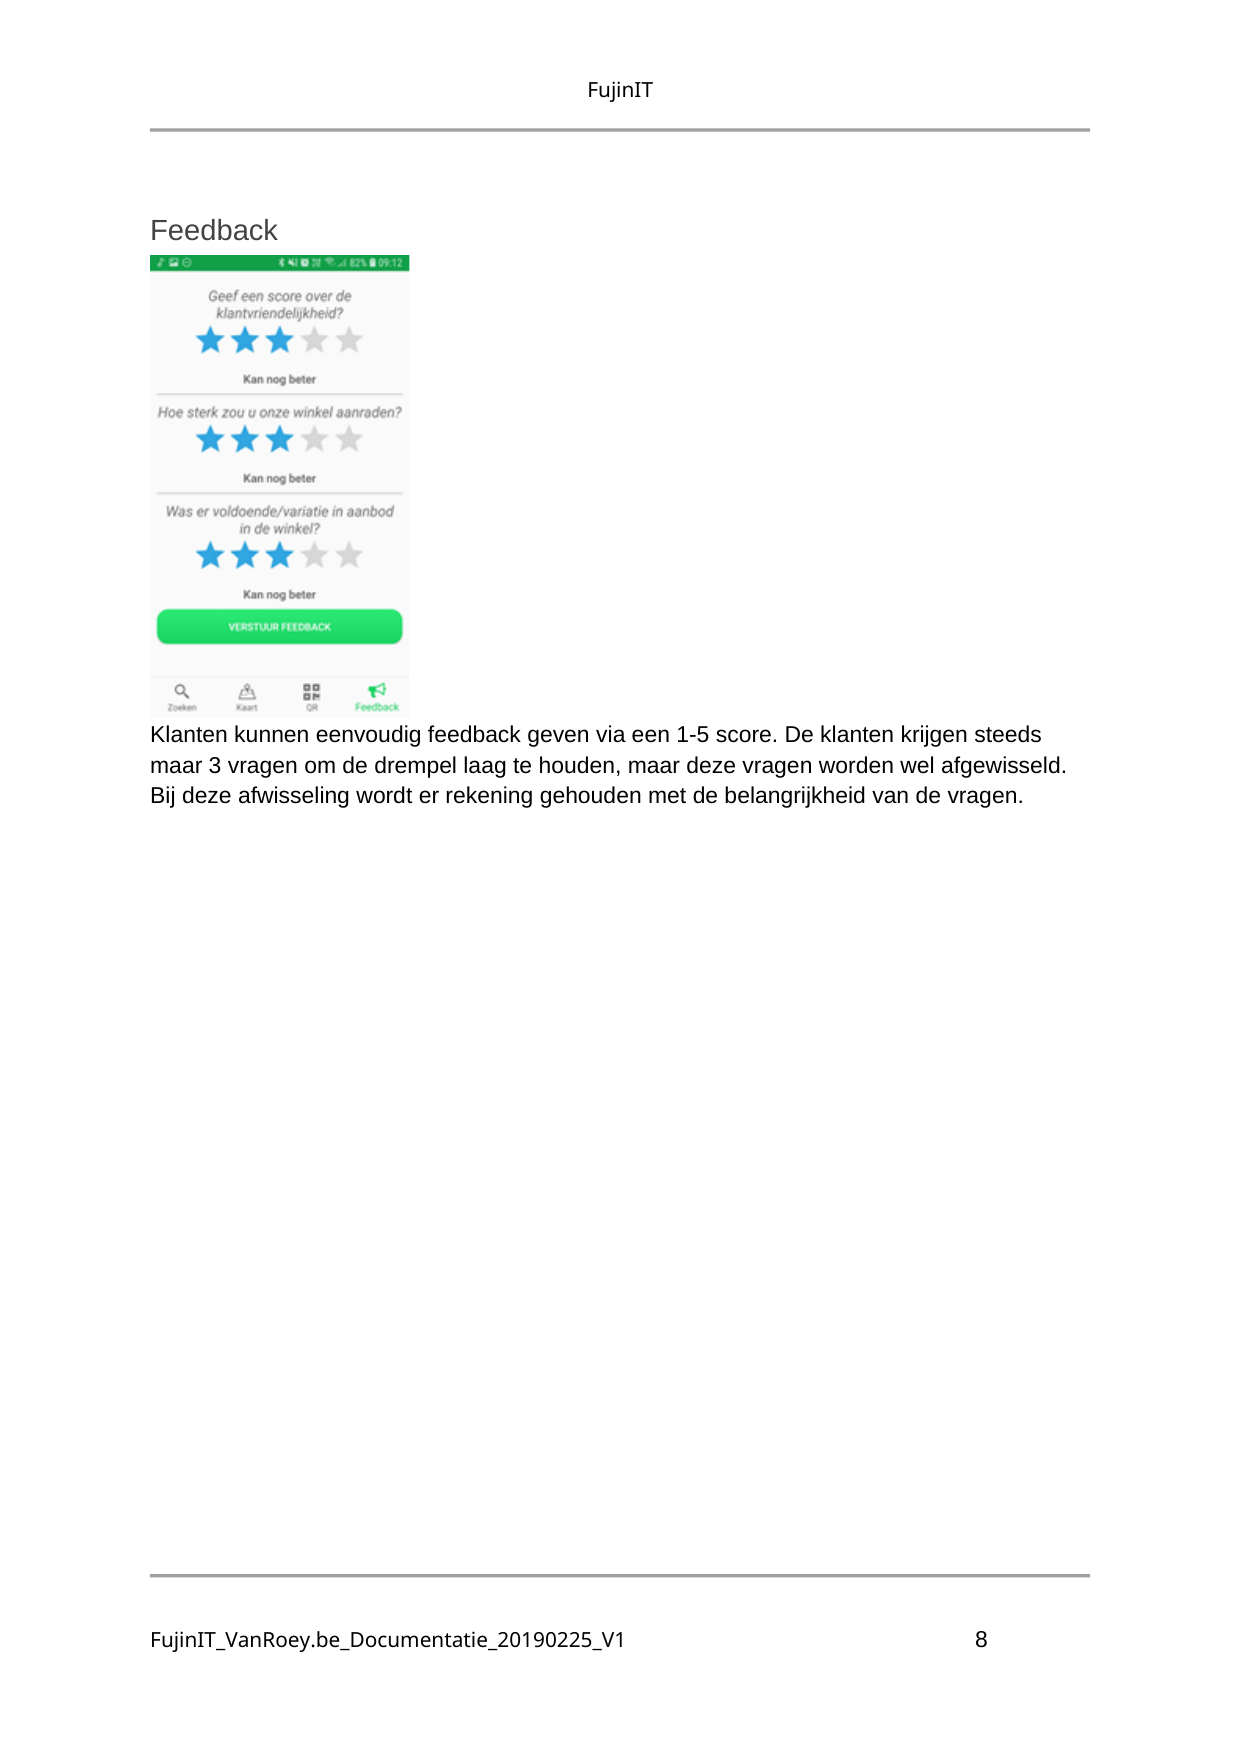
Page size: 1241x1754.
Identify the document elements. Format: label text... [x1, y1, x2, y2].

text Klanten kunnen eenvoudig feedback geven via een 1-5 score. De klanten krijgen steeds maar 3 vragen om de drempel laag te houden, maar deze vragen worden wel afgewisseld. Bij deze afwisseling wordt er rekening gehouden met de belangrijkheid van de vragen. [150, 721, 1090, 808]
subtitle Feedback [150, 213, 1090, 247]
picture [150, 255, 410, 718]
